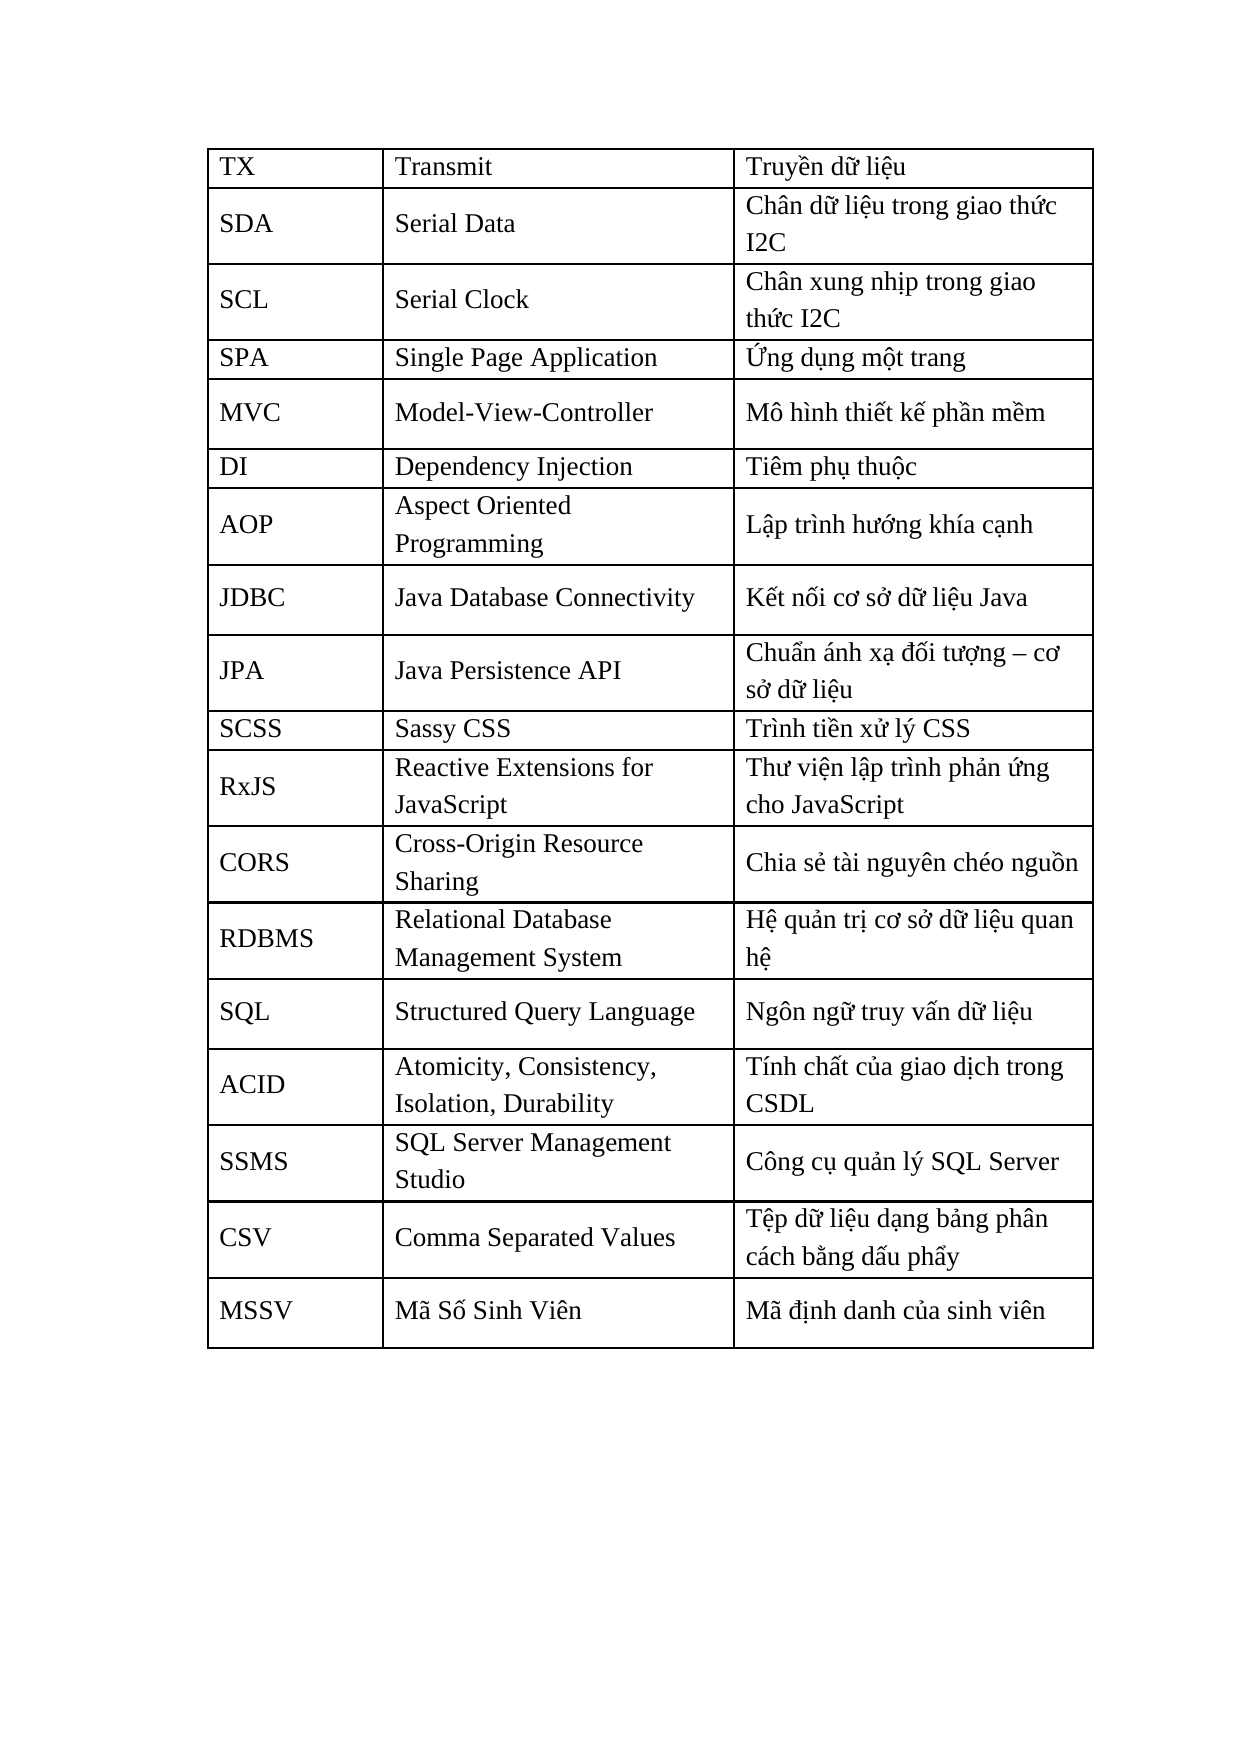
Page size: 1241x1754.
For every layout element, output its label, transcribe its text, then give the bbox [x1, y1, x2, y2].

table_cell JDBC [209, 566, 382, 634]
table_cell Dependency Injection [384, 450, 733, 487]
table_cell MSSV [209, 1279, 382, 1347]
table_cell Sassy CSS [384, 712, 733, 749]
table_cell Reactive Extensions for JavaScript [384, 751, 733, 825]
table_cell Aspect Oriented Programming [384, 489, 733, 563]
table_cell Chuẩn ánh xạ đối tượng – cơ sở dữ liệu [735, 636, 1092, 710]
table_cell TX [209, 150, 382, 187]
table_cell SCL [209, 265, 382, 339]
table_cell SQL Server Management Studio [384, 1126, 733, 1200]
table_cell Ứng dụng một trang [735, 341, 1092, 378]
table_cell Lập trình hướng khía cạnh [735, 489, 1092, 563]
table_cell Tệp dữ liệu dạng bảng phân cách bằng dấu phẩy [735, 1203, 1092, 1277]
table_cell Java Database Connectivity [384, 566, 733, 634]
table_cell SPA [209, 341, 382, 378]
table_cell Tính chất của giao dịch trong CSDL [735, 1050, 1092, 1124]
table_cell Serial Data [384, 189, 733, 263]
table_cell Truyền dữ liệu [735, 150, 1092, 187]
table_cell Công cụ quản lý SQL Server [735, 1126, 1092, 1200]
table_cell CORS [209, 827, 382, 901]
table_cell Java Persistence API [384, 636, 733, 710]
table_cell Mô hình thiết kế phần mềm [735, 380, 1092, 448]
table_cell Trình tiền xử lý CSS [735, 712, 1092, 749]
table_cell Structured Query Language [384, 980, 733, 1048]
table_cell Ngôn ngữ truy vấn dữ liệu [735, 980, 1092, 1048]
table_cell JPA [209, 636, 382, 710]
table_cell Relational Database Management System [384, 904, 733, 978]
table_cell RxJS [209, 751, 382, 825]
table_cell Cross-Origin Resource Sharing [384, 827, 733, 901]
table_cell Chia sẻ tài nguyên chéo nguồn [735, 827, 1092, 901]
table_cell Comma Separated Values [384, 1203, 733, 1277]
table_cell Chân dữ liệu trong giao thức I2C [735, 189, 1092, 263]
table_cell ACID [209, 1050, 382, 1124]
table_cell Thư viện lập trình phản ứng cho JavaScript [735, 751, 1092, 825]
table_cell Single Page Application [384, 341, 733, 378]
table_cell Serial Clock [384, 265, 733, 339]
table_cell Tiêm phụ thuộc [735, 450, 1092, 487]
table_cell RDBMS [209, 904, 382, 978]
table_cell Hệ quản trị cơ sở dữ liệu quan hệ [735, 904, 1092, 978]
table_cell AOP [209, 489, 382, 563]
table_cell DI [209, 450, 382, 487]
table_cell SCSS [209, 712, 382, 749]
table_cell Model-View-Controller [384, 380, 733, 448]
table_cell Kết nối cơ sở dữ liệu Java [735, 566, 1092, 634]
table_cell SSMS [209, 1126, 382, 1200]
table_cell MVC [209, 380, 382, 448]
table_cell Atomicity, Consistency, Isolation, Durability [384, 1050, 733, 1124]
table_cell Transmit [384, 150, 733, 187]
table_cell Mã Số Sinh Viên [384, 1279, 733, 1347]
table_cell Mã định danh của sinh viên [735, 1279, 1092, 1347]
table_cell Chân xung nhịp trong giao thức I2C [735, 265, 1092, 339]
table_cell CSV [209, 1203, 382, 1277]
table_cell SDA [209, 189, 382, 263]
table_cell SQL [209, 980, 382, 1048]
